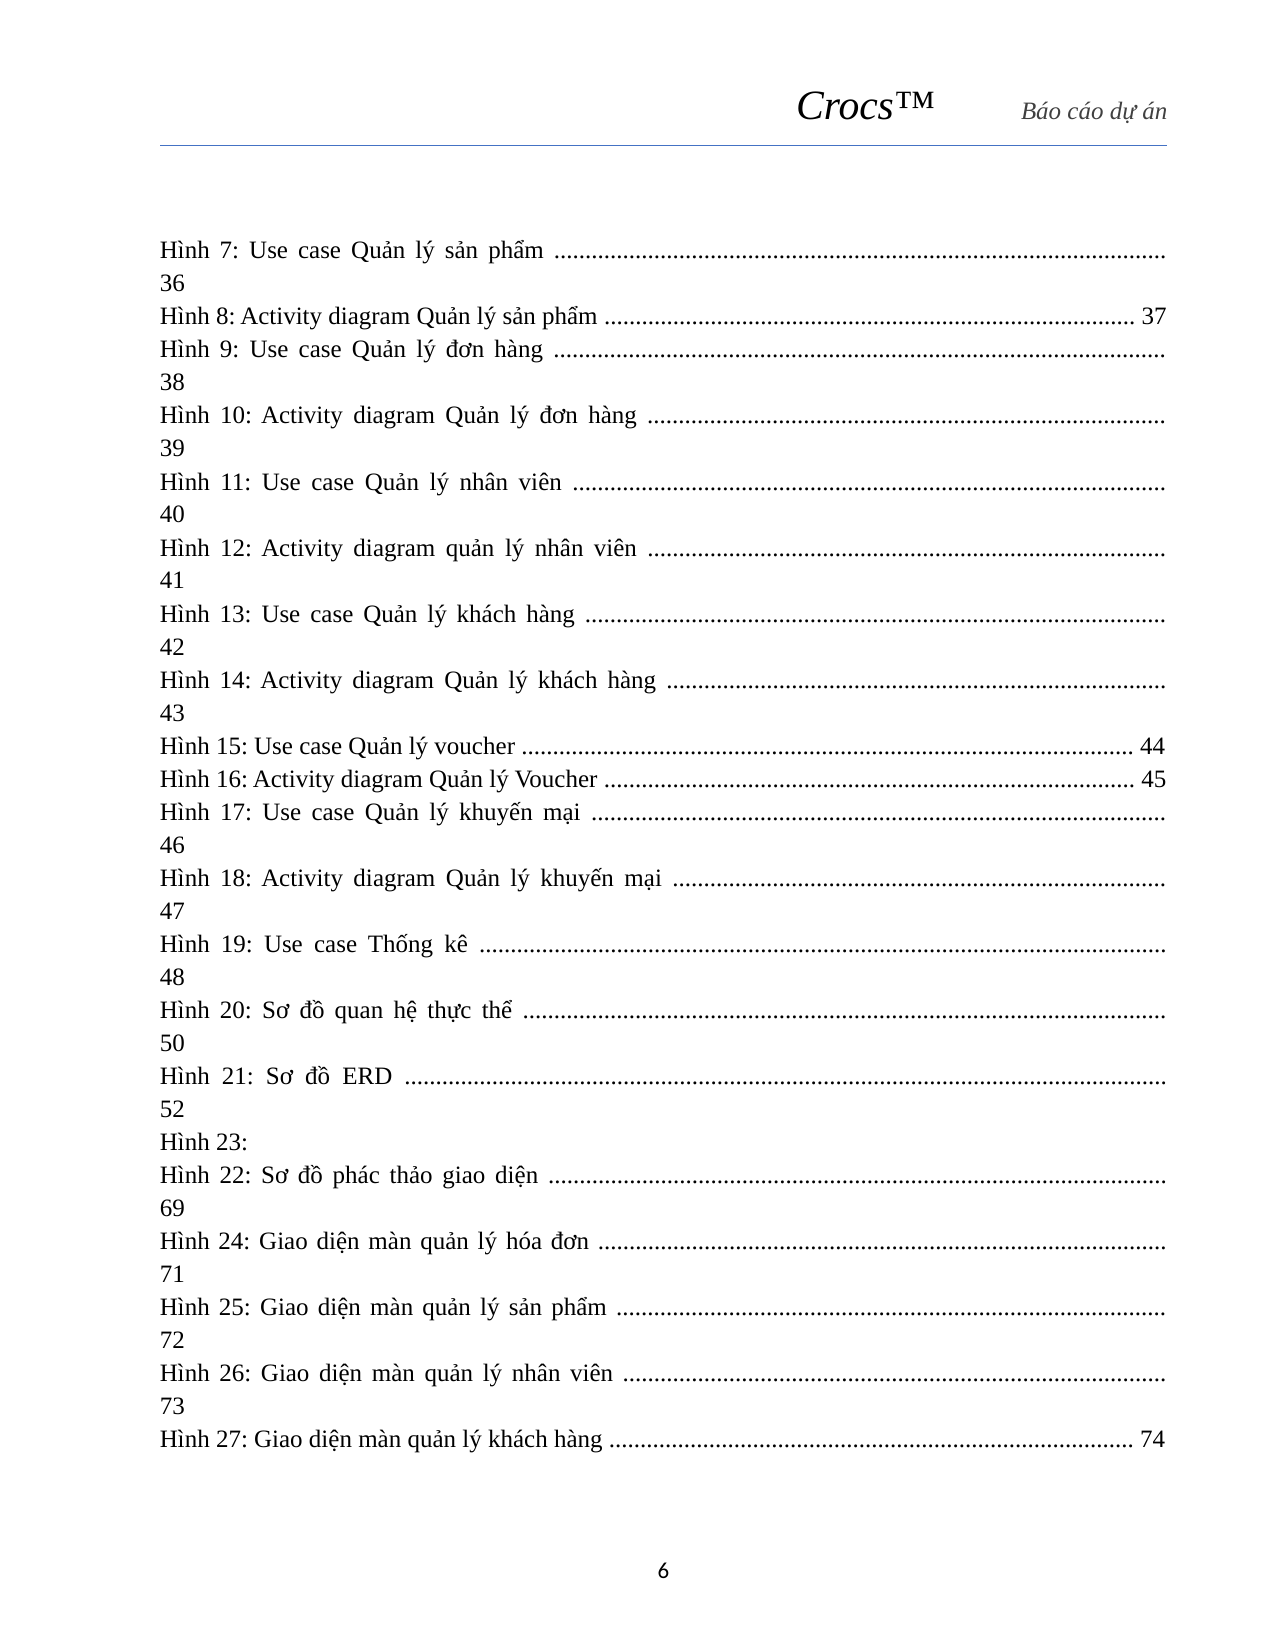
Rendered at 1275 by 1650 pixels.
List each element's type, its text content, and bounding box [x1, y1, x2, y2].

text Hình 16: Activity diagram Quản lý Voucher ..................................................................................... 45 [159, 764, 1167, 792]
text Hình 15: Use case Quản lý voucher .................................................................................................. 44 [159, 731, 1167, 759]
text Hình 20: Sơ đồ quan hệ thực thể ....................................................................................................... 50 [159, 995, 1167, 1057]
text Hình 24: Giao diện màn quản lý hóa đơn ........................................................................................... 71 [159, 1226, 1167, 1288]
text Hình 8: Activity diagram Quản lý sản phẩm ..................................................................................... 37 [159, 301, 1167, 330]
text Hình 11: Use case Quản lý nhân viên ............................................................................................... 40 [159, 467, 1167, 528]
text Hình 23: [159, 1127, 1167, 1156]
text Hình 27: Giao diện màn quản lý khách hàng .................................................................................... 74 [159, 1424, 1167, 1453]
text Hình 26: Giao diện màn quản lý nhân viên ....................................................................................... 73 [159, 1358, 1167, 1420]
text Hình 19: Use case Thống kê .............................................................................................................. 48 [159, 929, 1167, 991]
text Hình 18: Activity diagram Quản lý khuyến mại ............................................................................... 47 [159, 863, 1167, 924]
text Hình 14: Activity diagram Quản lý khách hàng ................................................................................ 43 [159, 665, 1167, 726]
text Hình 12: Activity diagram quản lý nhân viên ................................................................................... 41 [159, 533, 1167, 594]
text Hình 9: Use case Quản lý đơn hàng .................................................................................................. 38 [159, 334, 1167, 396]
text Hình 7: Use case Quản lý sản phẩm .................................................................................................. 36 [159, 235, 1167, 297]
text Hình 17: Use case Quản lý khuyến mại ............................................................................................ 46 [159, 797, 1167, 858]
text Hình 10: Activity diagram Quản lý đơn hàng ................................................................................... 39 [159, 401, 1167, 462]
text Hình 21: Sơ đồ ERD .......................................................................................................................... 52 [159, 1061, 1167, 1123]
text Hình 22: Sơ đồ phác thảo giao diện ................................................................................................... 69 [159, 1160, 1167, 1222]
text Hình 13: Use case Quản lý khách hàng ............................................................................................. 42 [159, 599, 1167, 660]
text Hình 25: Giao diện màn quản lý sản phẩm ........................................................................................ 72 [159, 1292, 1167, 1354]
